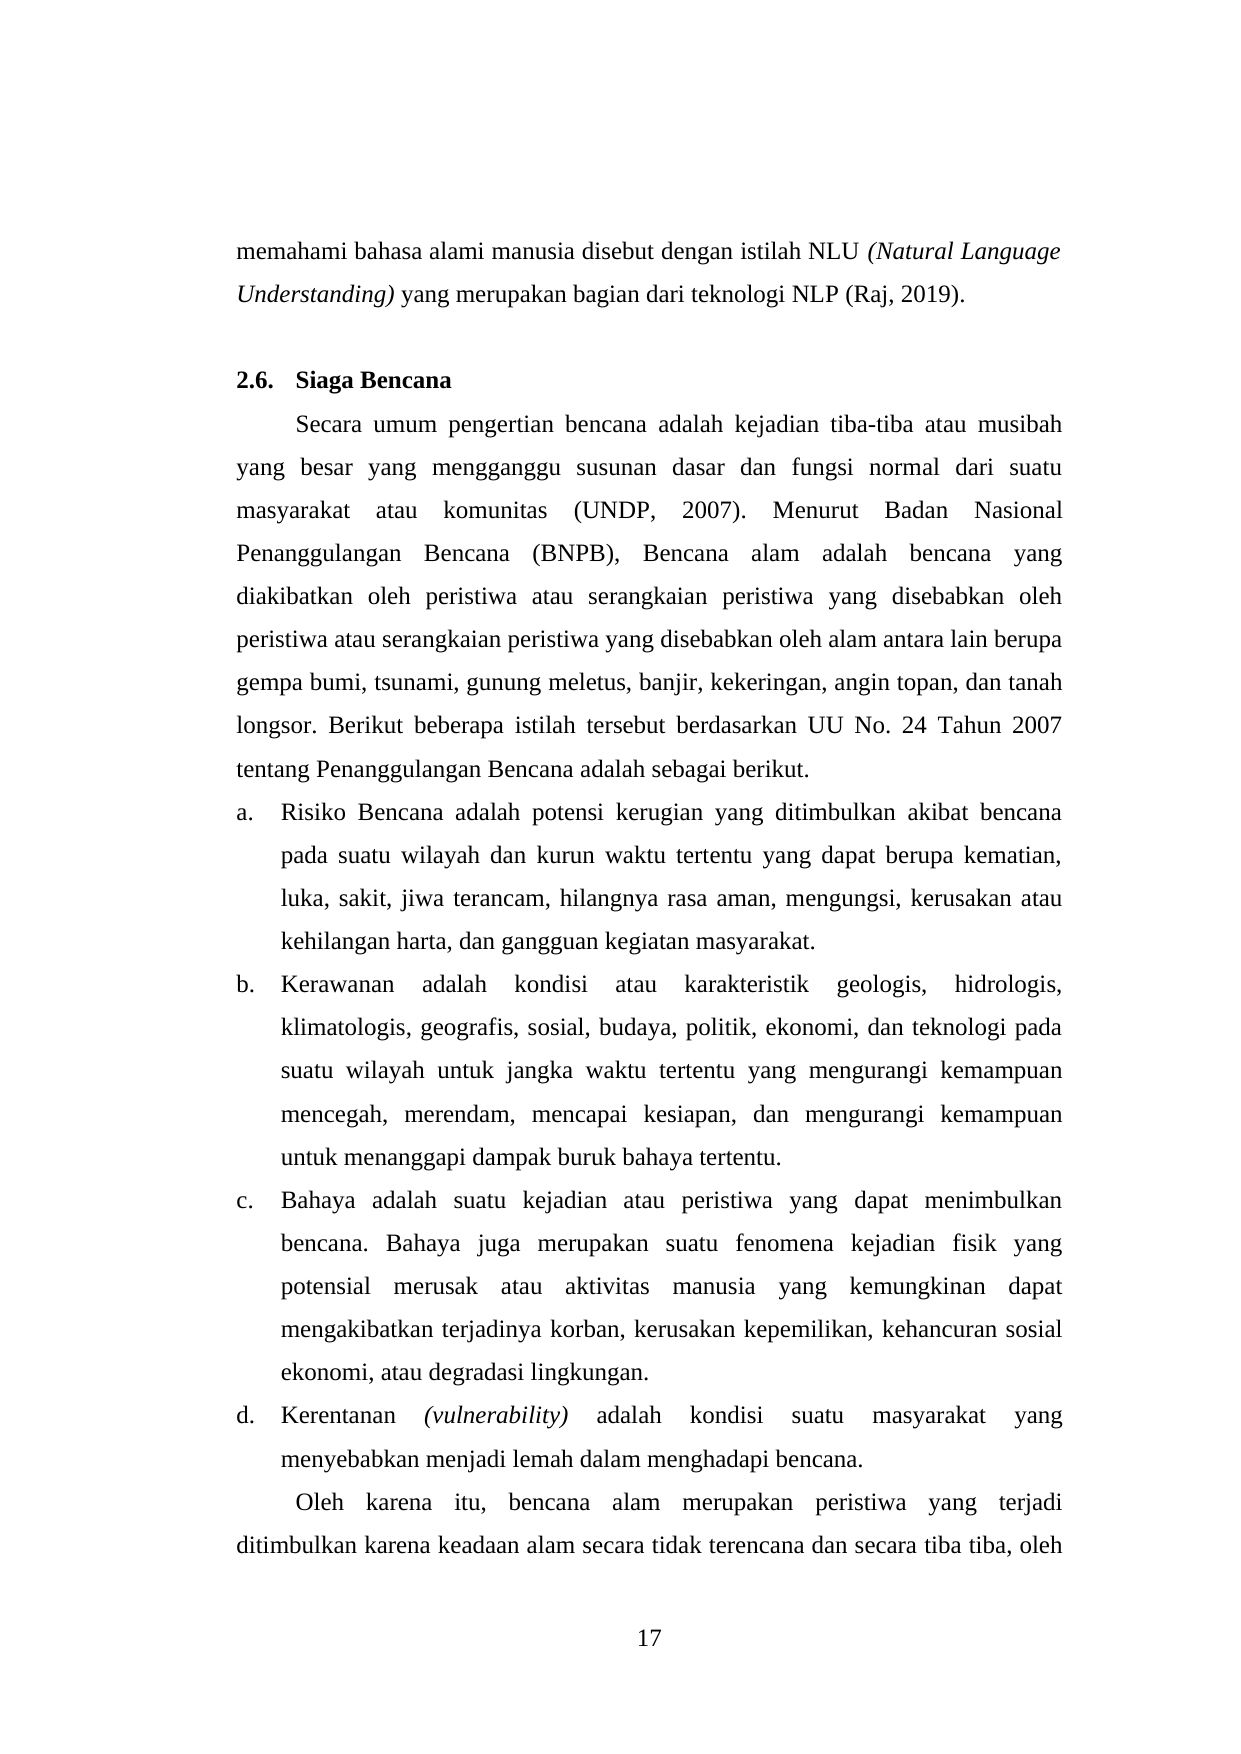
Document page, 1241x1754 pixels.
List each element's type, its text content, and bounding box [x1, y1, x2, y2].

list Risiko Bencana adalah potensi kerugian yang ditimbulkan akibat bencana pada suatu wilayah dan kurun waktu tertentu yang dapat berupa kematian, luka, sakit, jiwa terancam, hilangnya rasa aman, mengungsi, kerusakan atau kehilangan harta, dan gangguan kegiatan masyarakat. [236, 797, 1063, 955]
list Secara umum pengertian bencana adalah kejadian tiba-tiba atau musibah yang besar yang mengganggu susunan dasar dan fungsi normal dari suatu masyarakat atau komunitas . Menurut Badan Nasional Penanggulangan Bencana (BNPB), Bencana alam adalah bencana yang diakibatkan oleh peristiwa atau serangkaian peristiwa yang disebabkan oleh peristiwa atau serangkaian peristiwa yang disebabkan oleh alam antara lain berupa gempa bumi, tsunami, gunung meletus, banjir, kekeringan, angin topan, dan tanah longsor. Berikut beberapa istilah tersebut berdasarkan UU No. 24 Tahun 2007 tentang Penanggulangan Bencana adalah sebagai berikut. [236, 409, 1063, 782]
list Kerentanan (vulnerability) adalah kondisi suatu masyarakat yang menyebabkan menjadi lemah dalam menghadapi bencana. [236, 1401, 1063, 1472]
list Kerawanan adalah kondisi atau karakteristik geologis, hidrologis, klimatologis, geografis, sosial, budaya, politik, ekonomi, dan teknologi pada suatu wilayah untuk jangka waktu tertentu yang mengurangi kemampuan mencegah, merendam, mencapai kesiapan, dan mengurangi kemampuan untuk menanggapi dampak buruk bahaya tertentu. [236, 969, 1063, 1171]
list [236, 236, 1063, 308]
subtitle Siaga Bencana [236, 366, 1063, 394]
list Bahaya adalah suatu kejadian atau peristiwa yang dapat menimbulkan bencana. Bahaya juga merupakan suatu fenomena kejadian fisik yang potensial merusak atau aktivitas manusia yang kemungkinan dapat mengakibatkan terjadinya korban, kerusakan kepemilikan, kehancuran sosial ekonomi, atau degradasi lingkungan. [236, 1185, 1063, 1386]
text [236, 1487, 1063, 1559]
